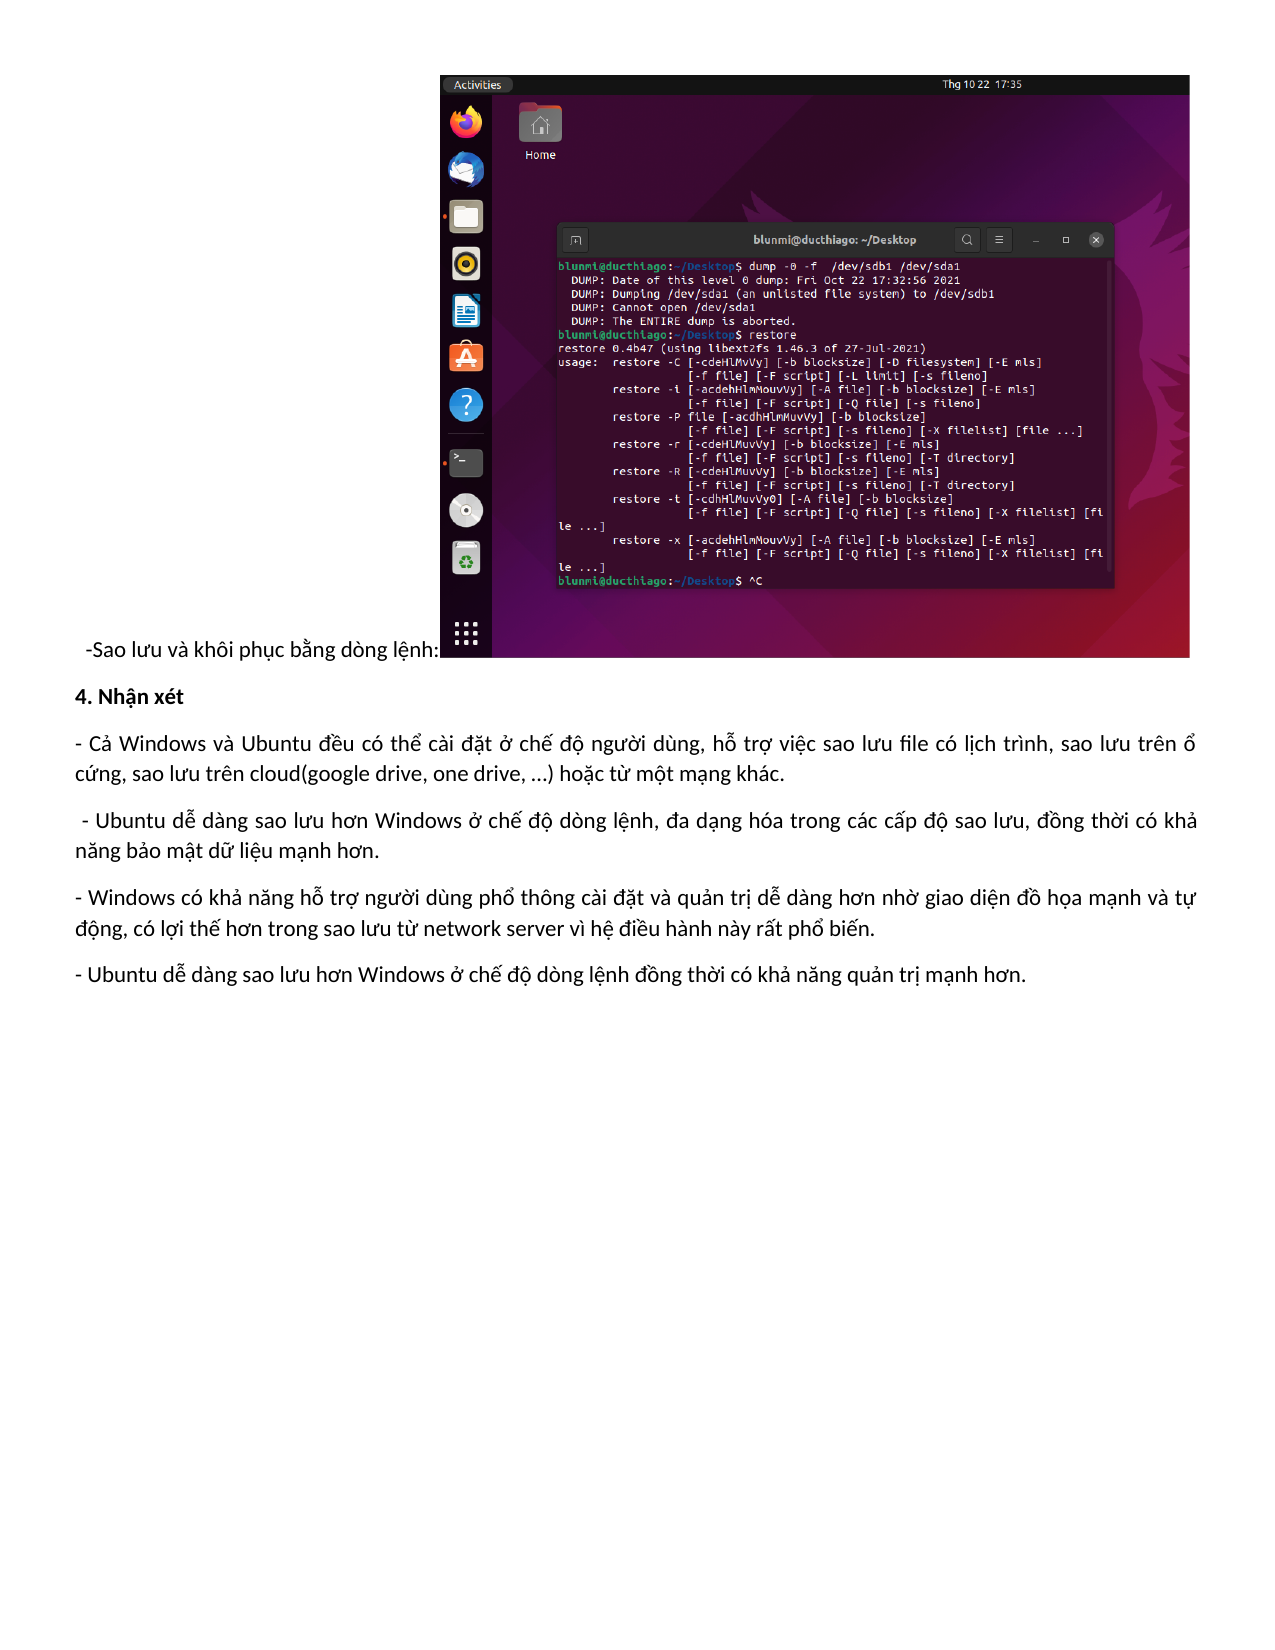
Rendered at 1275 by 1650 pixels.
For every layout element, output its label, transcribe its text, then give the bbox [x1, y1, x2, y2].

text 4. Nhận xét [75, 682, 1200, 710]
text - Ubuntu dễ dàng sao lưu hơn Windows ở chế độ dòng lệnh đồng thời có khả năng quản trị mạnh hơn. [75, 961, 1200, 988]
text - Ubuntu dễ dàng sao lưu hơn Windows ở chế độ dòng lệnh, đa dạng hóa trong các cấp độ sao lưu, đồng thời có khả năng bảo mật dữ liệu mạnh hơn. [75, 806, 1200, 864]
picture [440, 75, 1190, 658]
text - Cả Windows và Ubuntu đều có thể cài đặt ở chế độ người dùng, hỗ trợ việc sao lưu file có lịch trình, sao lưu trên ổ cứng, sao lưu trên cloud(google drive, one drive, …) hoặc từ một mạng khác. [75, 729, 1200, 787]
text - Windows có khả năng hỗ trợ người dùng phổ thông cài đặt và quản trị dễ dàng hơn nhờ giao diện đồ họa mạnh và tự động, có lợi thế hơn trong sao lưu từ network server vì hệ điều hành này rất phổ biến. [75, 883, 1200, 942]
